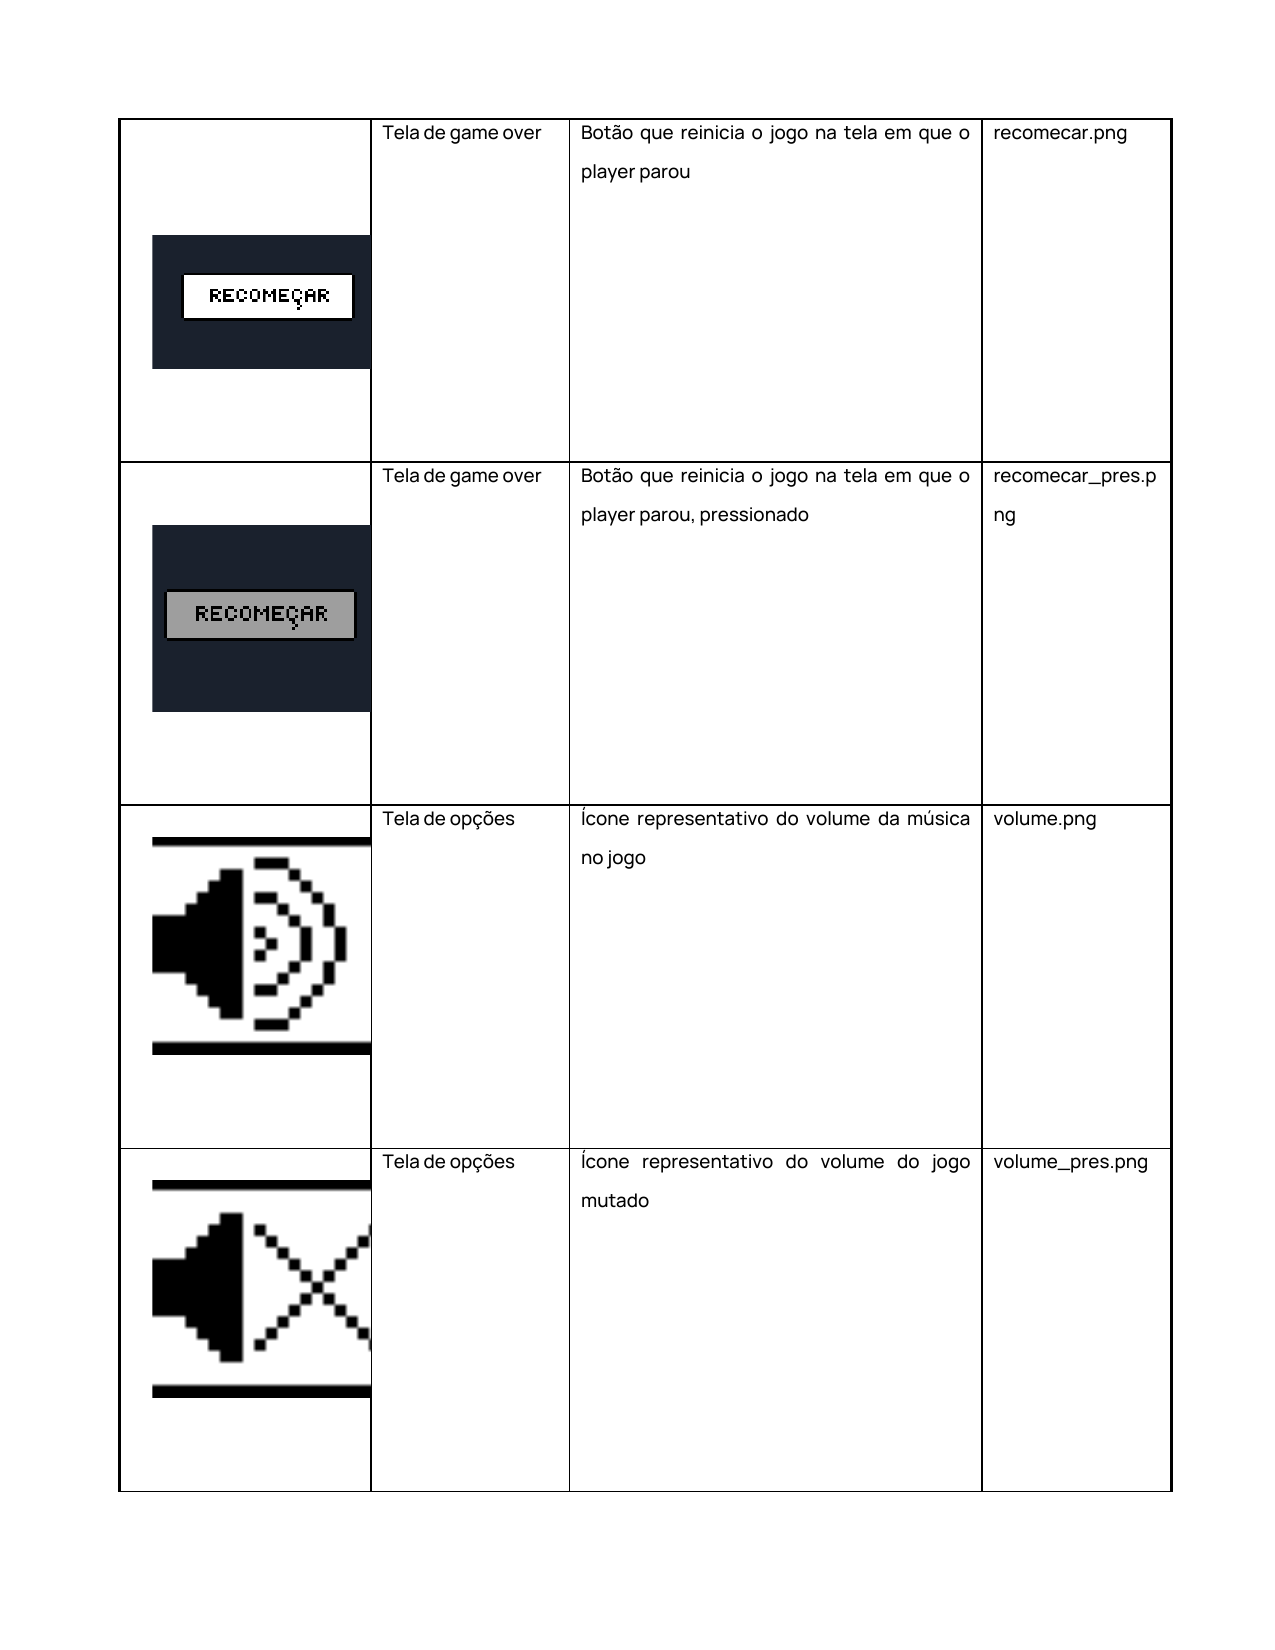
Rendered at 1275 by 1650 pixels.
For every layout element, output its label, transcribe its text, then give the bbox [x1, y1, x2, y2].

table_cell [121, 806, 370, 1147]
table_cell volume.png [983, 806, 1170, 1147]
table_cell Botão que reinicia o jogo na tela em que o player parou, pressionado [570, 463, 981, 804]
picture [152, 235, 371, 369]
table_cell recomecar_pres.png [983, 463, 1170, 804]
picture [152, 1180, 371, 1398]
table_cell [121, 463, 370, 804]
table_cell [121, 120, 370, 461]
table_cell recomecar.png [983, 120, 1170, 461]
table_cell Tela de opções [372, 806, 569, 1147]
picture [152, 837, 371, 1055]
table_cell Tela de game over [372, 120, 569, 461]
table_cell Tela de game over [372, 463, 569, 804]
table_cell Ícone representativo do volume da música no jogo [570, 806, 981, 1147]
table_cell [121, 1149, 370, 1491]
picture [152, 525, 371, 712]
table_cell volume_pres.png [983, 1149, 1170, 1491]
table_cell Ícone representativo do volume do jogo mutado [570, 1149, 981, 1491]
table_cell Tela de opções [372, 1149, 569, 1491]
table_cell Botão que reinicia o jogo na tela em que o player parou [570, 120, 981, 461]
